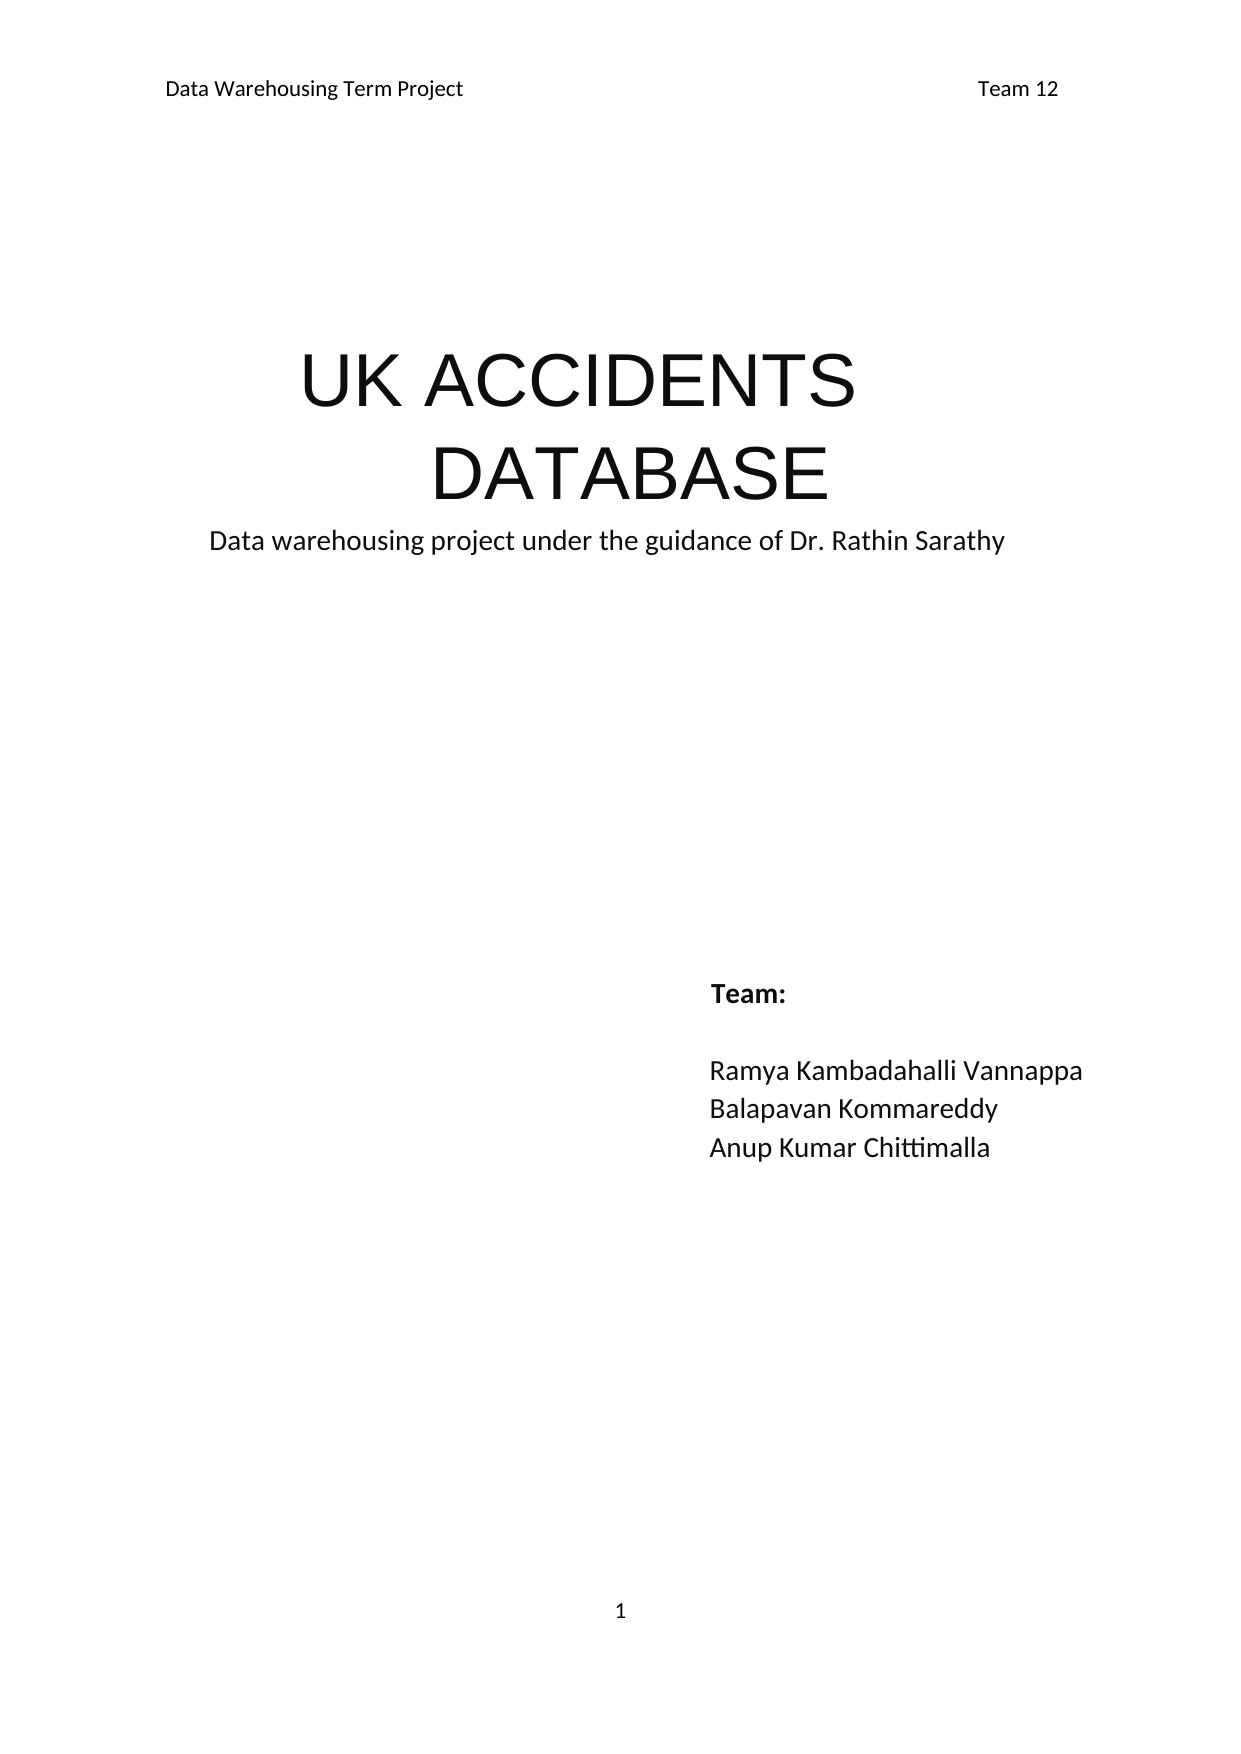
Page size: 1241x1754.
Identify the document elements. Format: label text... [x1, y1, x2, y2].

text Team: [150, 975, 1090, 1011]
text Ramya Kambadahalli Vannappa [150, 1052, 1090, 1087]
text Balapavan Kommareddy [150, 1090, 1090, 1126]
text UK ACCIDENTS DATABASE [150, 336, 1090, 516]
text Data warehousing project under the guidance of Dr. Rathin Sarathy [150, 522, 1090, 558]
text Anup Kumar Chittimalla [150, 1129, 1090, 1164]
